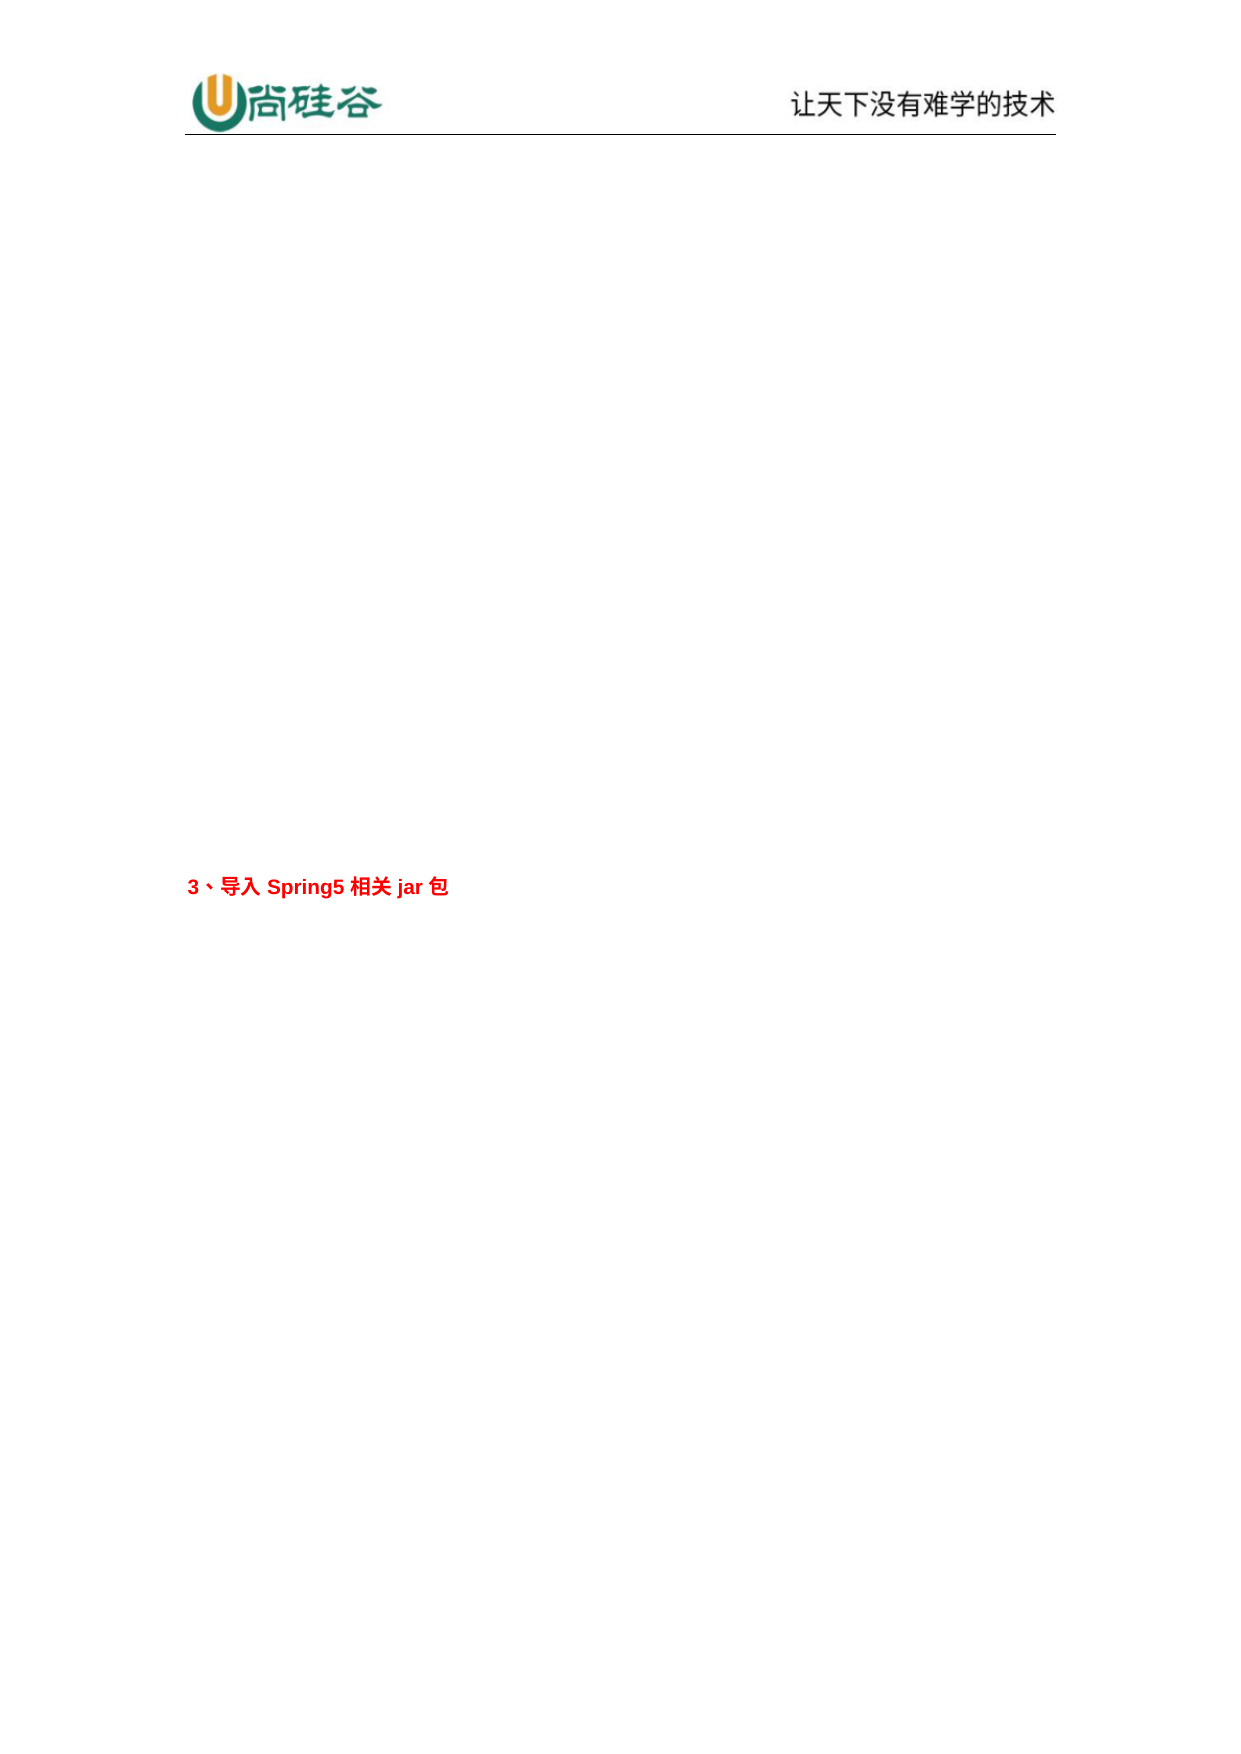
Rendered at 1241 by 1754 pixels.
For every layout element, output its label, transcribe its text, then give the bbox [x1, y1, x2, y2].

text 3、导入 Spring5 相关 jar 包 [187, 872, 1060, 901]
picture [190, 72, 1058, 134]
